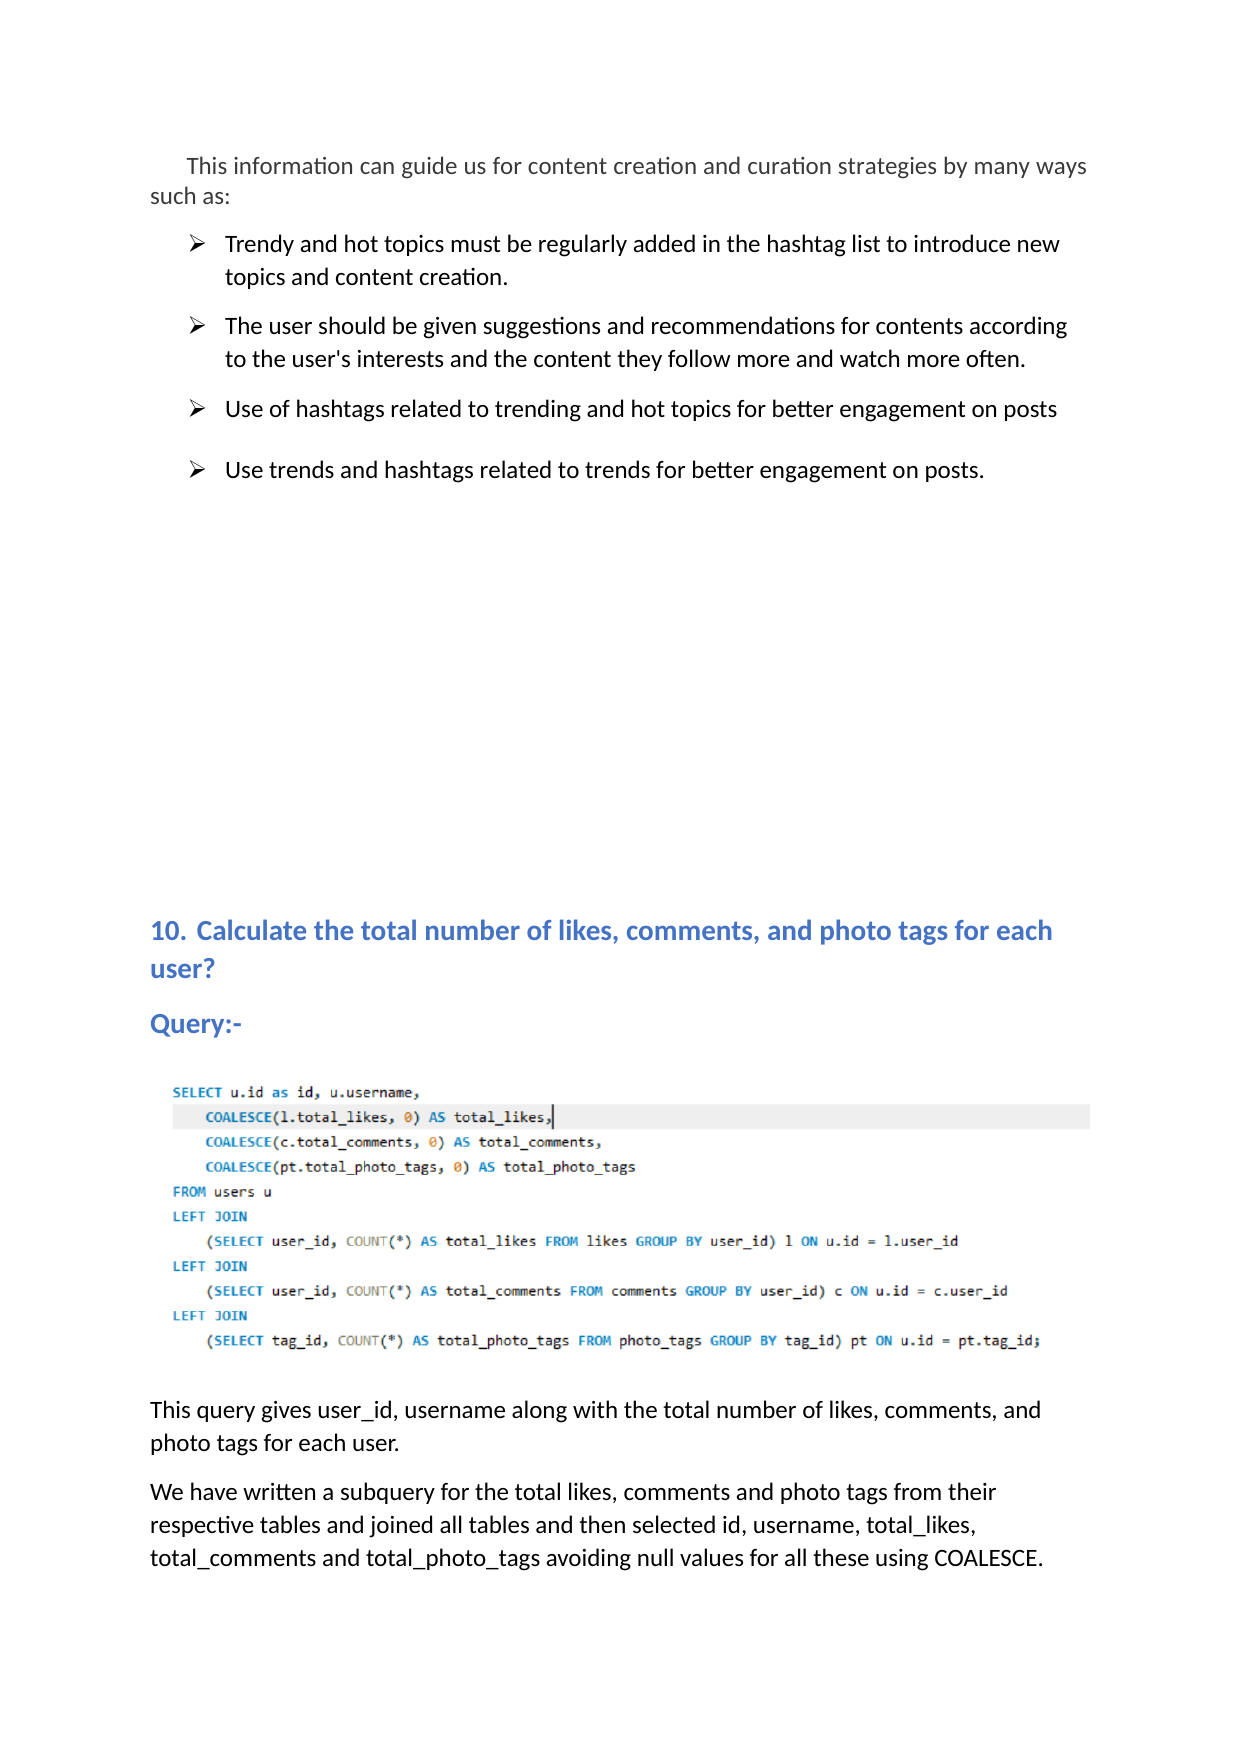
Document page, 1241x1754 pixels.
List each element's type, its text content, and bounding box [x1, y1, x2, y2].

list The user should be given suggestions and recommendations for contents according to the user's interests and the content they follow more and watch more often. [187, 310, 1090, 374]
text This information can guide us for content creation and curation strategies by many ways such as: [150, 150, 1090, 211]
list Use of hashtags related to trending and hot topics for better engagement on posts [187, 393, 1090, 423]
text 10. Calculate the total number of likes, comments, and photo tags for each user? [150, 912, 1090, 986]
text We have written a subquery for the total likes, comments and photo tags from their respective tables and joined all tables and then selected id, username, total_likes, total_comments and total_photo_tags avoiding null values for all these using COALESCE. [150, 1476, 1090, 1573]
list Trendy and hot topics must be regularly added in the hashtag list to introduce new topics and content creation. [187, 228, 1090, 291]
list Use trends and hashtags related to trends for better engagement on posts. [187, 454, 1090, 484]
text This query gives user_id, username along with the total number of likes, comments, and photo tags for each user. [150, 1394, 1090, 1457]
text Query:- [150, 1005, 1090, 1041]
picture [150, 1060, 1091, 1375]
